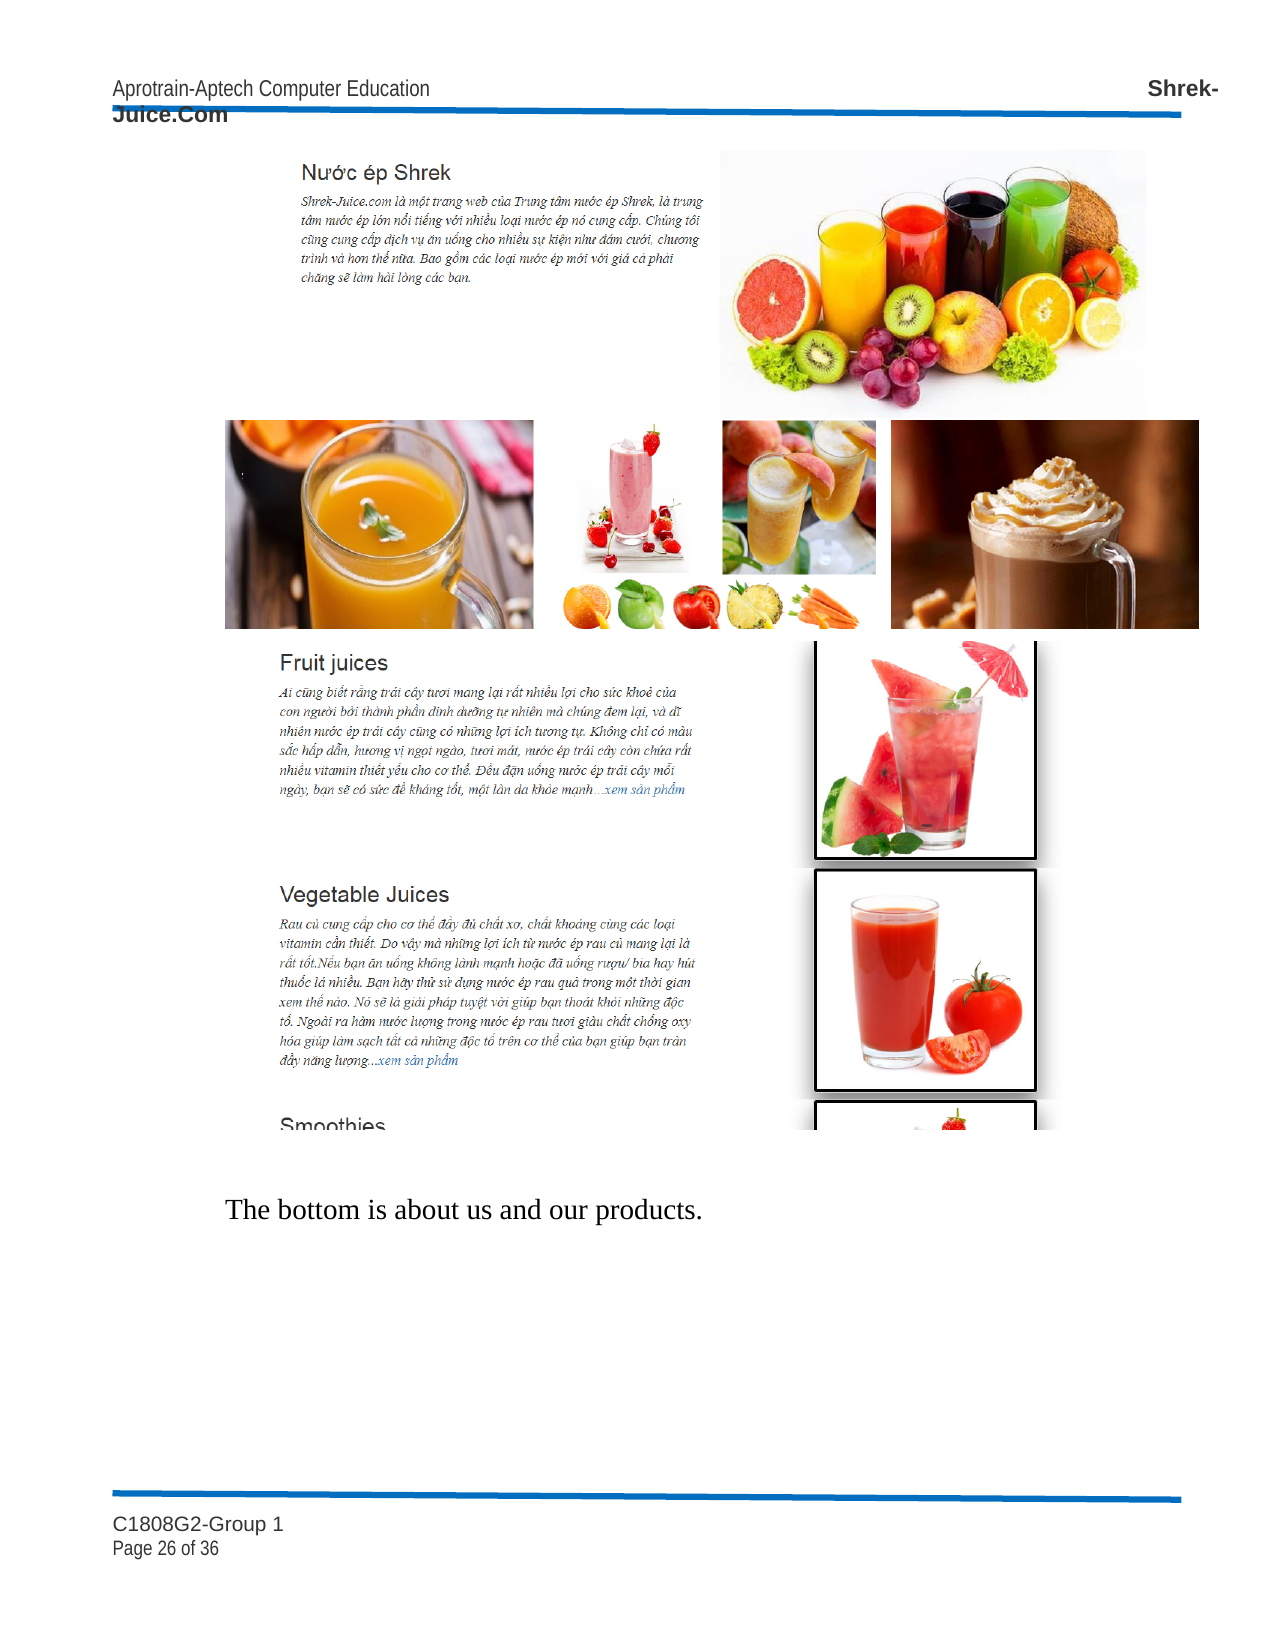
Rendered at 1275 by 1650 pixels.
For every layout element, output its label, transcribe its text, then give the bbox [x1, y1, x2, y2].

picture [225, 641, 1200, 1130]
picture [225, 150, 1200, 629]
text The bottom is about us and our products. [225, 1192, 1106, 1226]
